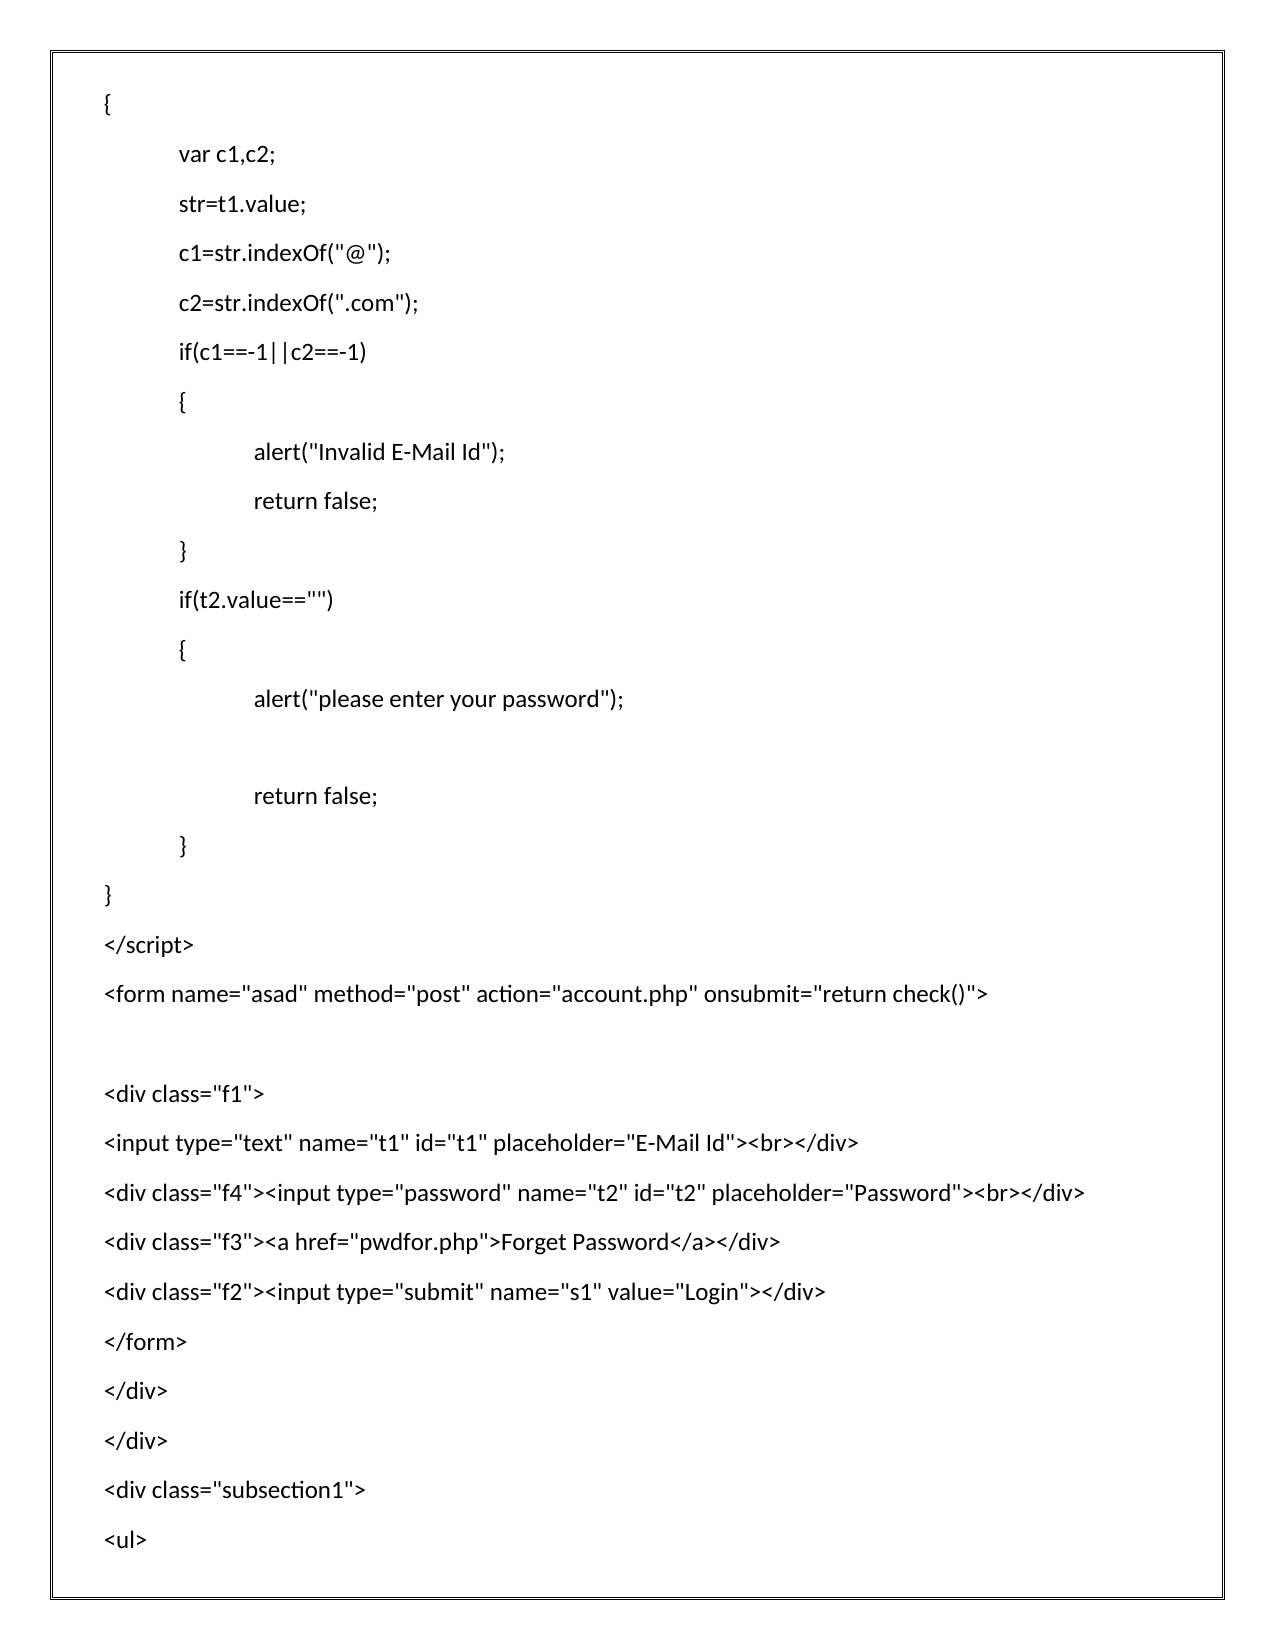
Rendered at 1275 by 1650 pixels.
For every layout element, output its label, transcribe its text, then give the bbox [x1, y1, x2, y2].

text alert("Invalid E-Mail Id"); [103, 436, 1125, 466]
text var c1,c2; [103, 138, 1125, 169]
text <div class="subsection1"> [103, 1474, 1125, 1505]
text <div class="f2"><input type="submit" name="s1" value="Login"></div> [103, 1276, 1125, 1307]
text <ul> [103, 1524, 1125, 1554]
text } [103, 879, 1125, 910]
text c2=str.indexOf(".com"); [103, 287, 1125, 317]
text c1=str.indexOf("@"); [103, 237, 1125, 268]
text str=t1.value; [103, 188, 1125, 218]
text { [103, 386, 1125, 417]
text alert("please enter your password"); [103, 684, 1125, 714]
text <div class="f1"> [103, 1078, 1125, 1108]
text <div class="f4"><input type="password" name="t2" id="t2" placeholder="Password"><br></div> [103, 1177, 1125, 1207]
text { [103, 89, 1125, 119]
text </script> [103, 929, 1125, 959]
text <input type="text" name="t1" id="t1" placeholder="E-Mail Id"><br></div> [103, 1127, 1125, 1158]
text { [103, 634, 1125, 664]
text return false; [103, 485, 1125, 516]
text if(t2.value=="") [103, 584, 1125, 615]
text </form> [103, 1326, 1125, 1356]
text </div> [103, 1375, 1125, 1406]
text <div class="f3"><a href="pwdfor.php">Forget Password</a></div> [103, 1227, 1125, 1257]
text </div> [103, 1425, 1125, 1455]
text return false; [103, 780, 1125, 811]
text <form name="asad" method="post" action="account.php" onsubmit="return check()"> [103, 979, 1125, 1009]
text } [103, 535, 1125, 565]
text } [103, 830, 1125, 860]
text if(c1==-1||c2==-1) [103, 337, 1125, 367]
